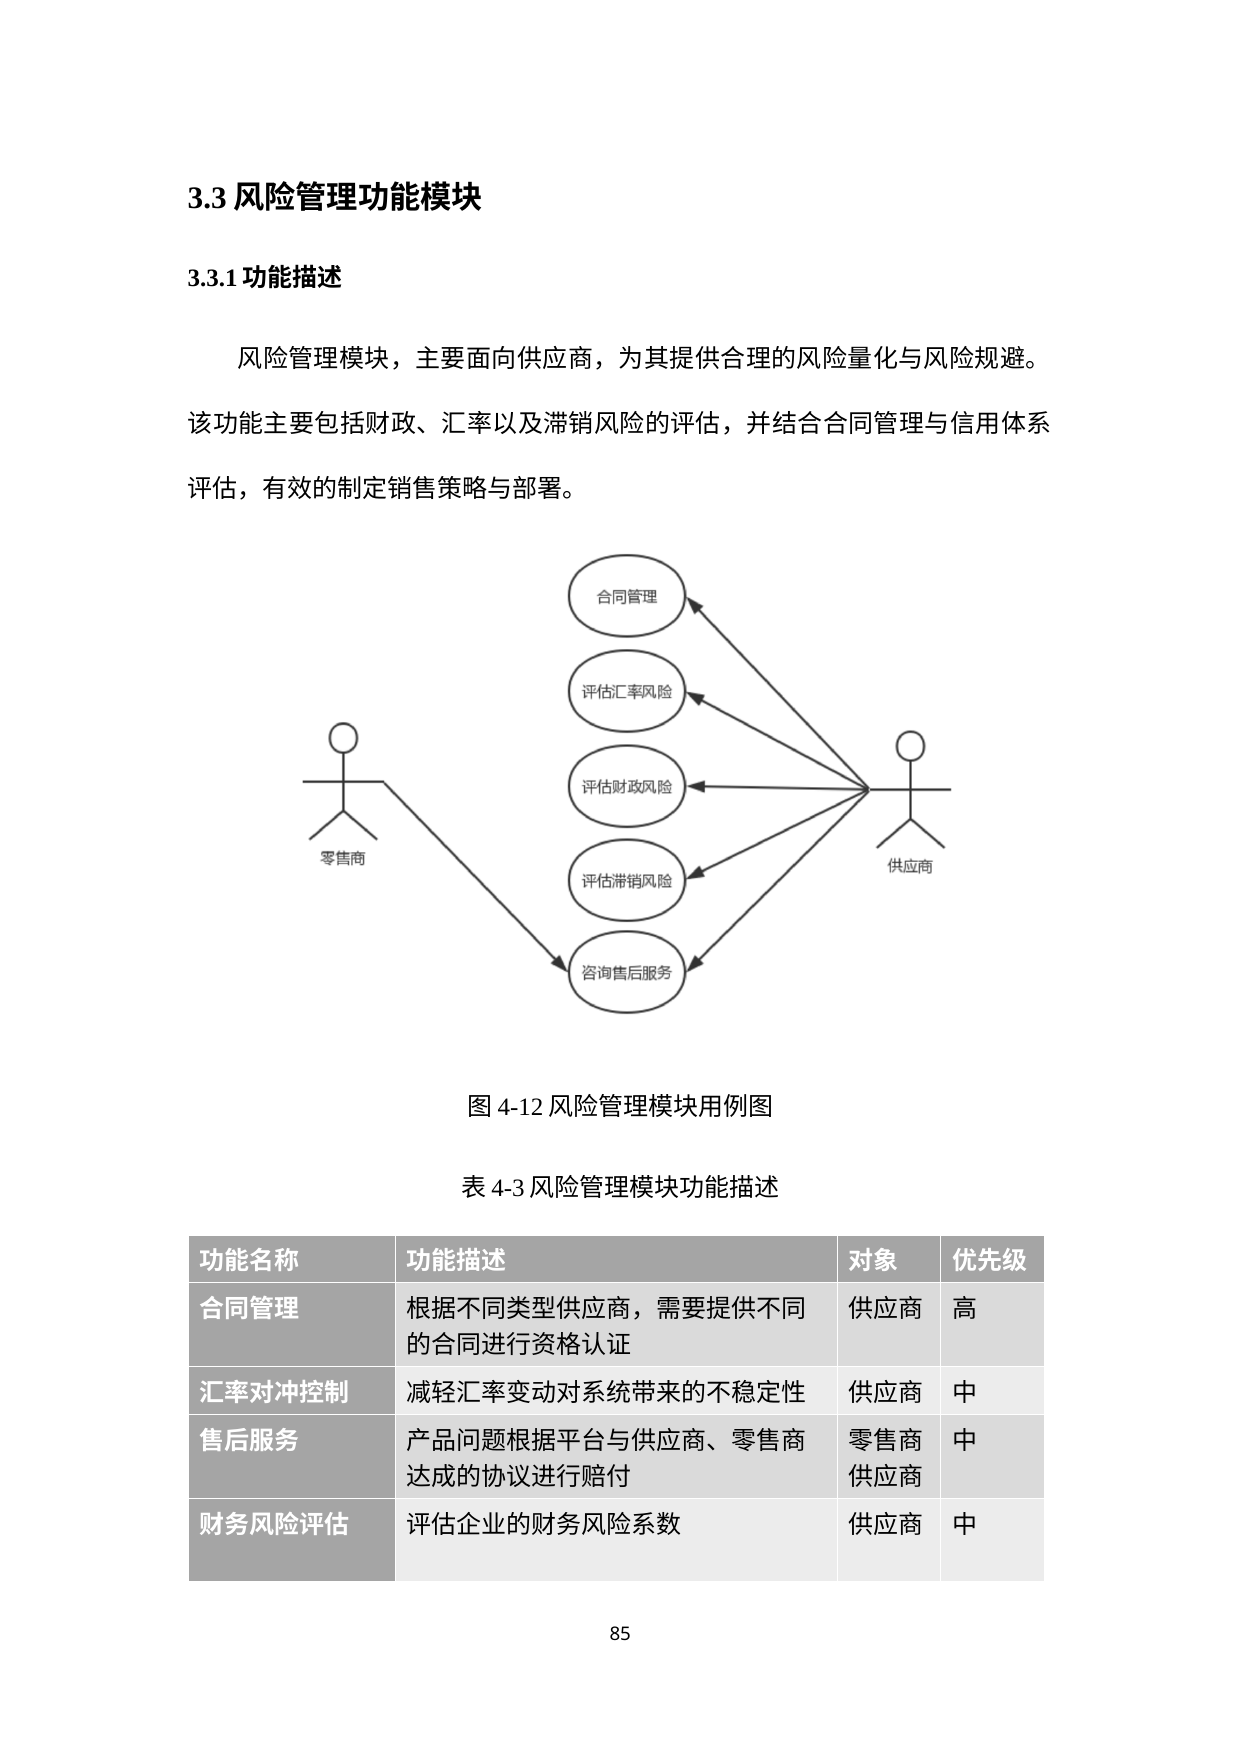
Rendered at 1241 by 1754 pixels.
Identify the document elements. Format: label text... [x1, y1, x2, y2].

table_cell 供应商 [838, 1367, 940, 1414]
table_cell 供应商 [838, 1283, 940, 1366]
table_cell 中 [941, 1415, 1044, 1498]
table_cell 减轻汇率变动对系统带来的不稳定性 [396, 1367, 837, 1414]
table_cell 中 [941, 1367, 1044, 1414]
table_cell 根据不同类型供应商，需要提供不同的合同进行资格认证 [396, 1283, 837, 1366]
table_cell 中 [941, 1499, 1044, 1581]
text 表4-3风险管理模块功能描述 [187, 1153, 1053, 1218]
table_cell 评估企业的财务风险系数 [396, 1499, 837, 1581]
table_cell 产品问题根据平台与供应商、零售商达成的协议进行赔付 [396, 1415, 837, 1498]
table_header 功能描述 [396, 1236, 837, 1282]
table_cell 供应商 [838, 1499, 940, 1581]
table_cell 零售商供应商 [838, 1415, 940, 1498]
subtitle 3.3.1功能描述 [187, 243, 1053, 308]
picture [287, 535, 953, 1032]
table_cell 财务风险评估 [189, 1499, 395, 1581]
table_cell 汇率对冲控制 [189, 1367, 395, 1414]
table_cell 合同管理 [189, 1283, 395, 1366]
subtitle 3.3风险管理功能模块 [187, 162, 1053, 227]
table_header 优先级 [941, 1236, 1044, 1282]
text 风险管理模块，主要面向供应商，为其提供合理的风险量化与风险规避。该功能主要包括财政、汇率以及滞销风险的评估，并结合合同管理与信用体系评估，有效的制定销售策略与部署。 [187, 324, 1053, 519]
table_header 功能名称 [189, 1236, 395, 1282]
text 图4-12风险管理模块用例图 [187, 1072, 1053, 1137]
table_cell 高 [941, 1283, 1044, 1366]
table_header 对象 [838, 1236, 940, 1282]
table_cell 售后服务 [189, 1415, 395, 1498]
